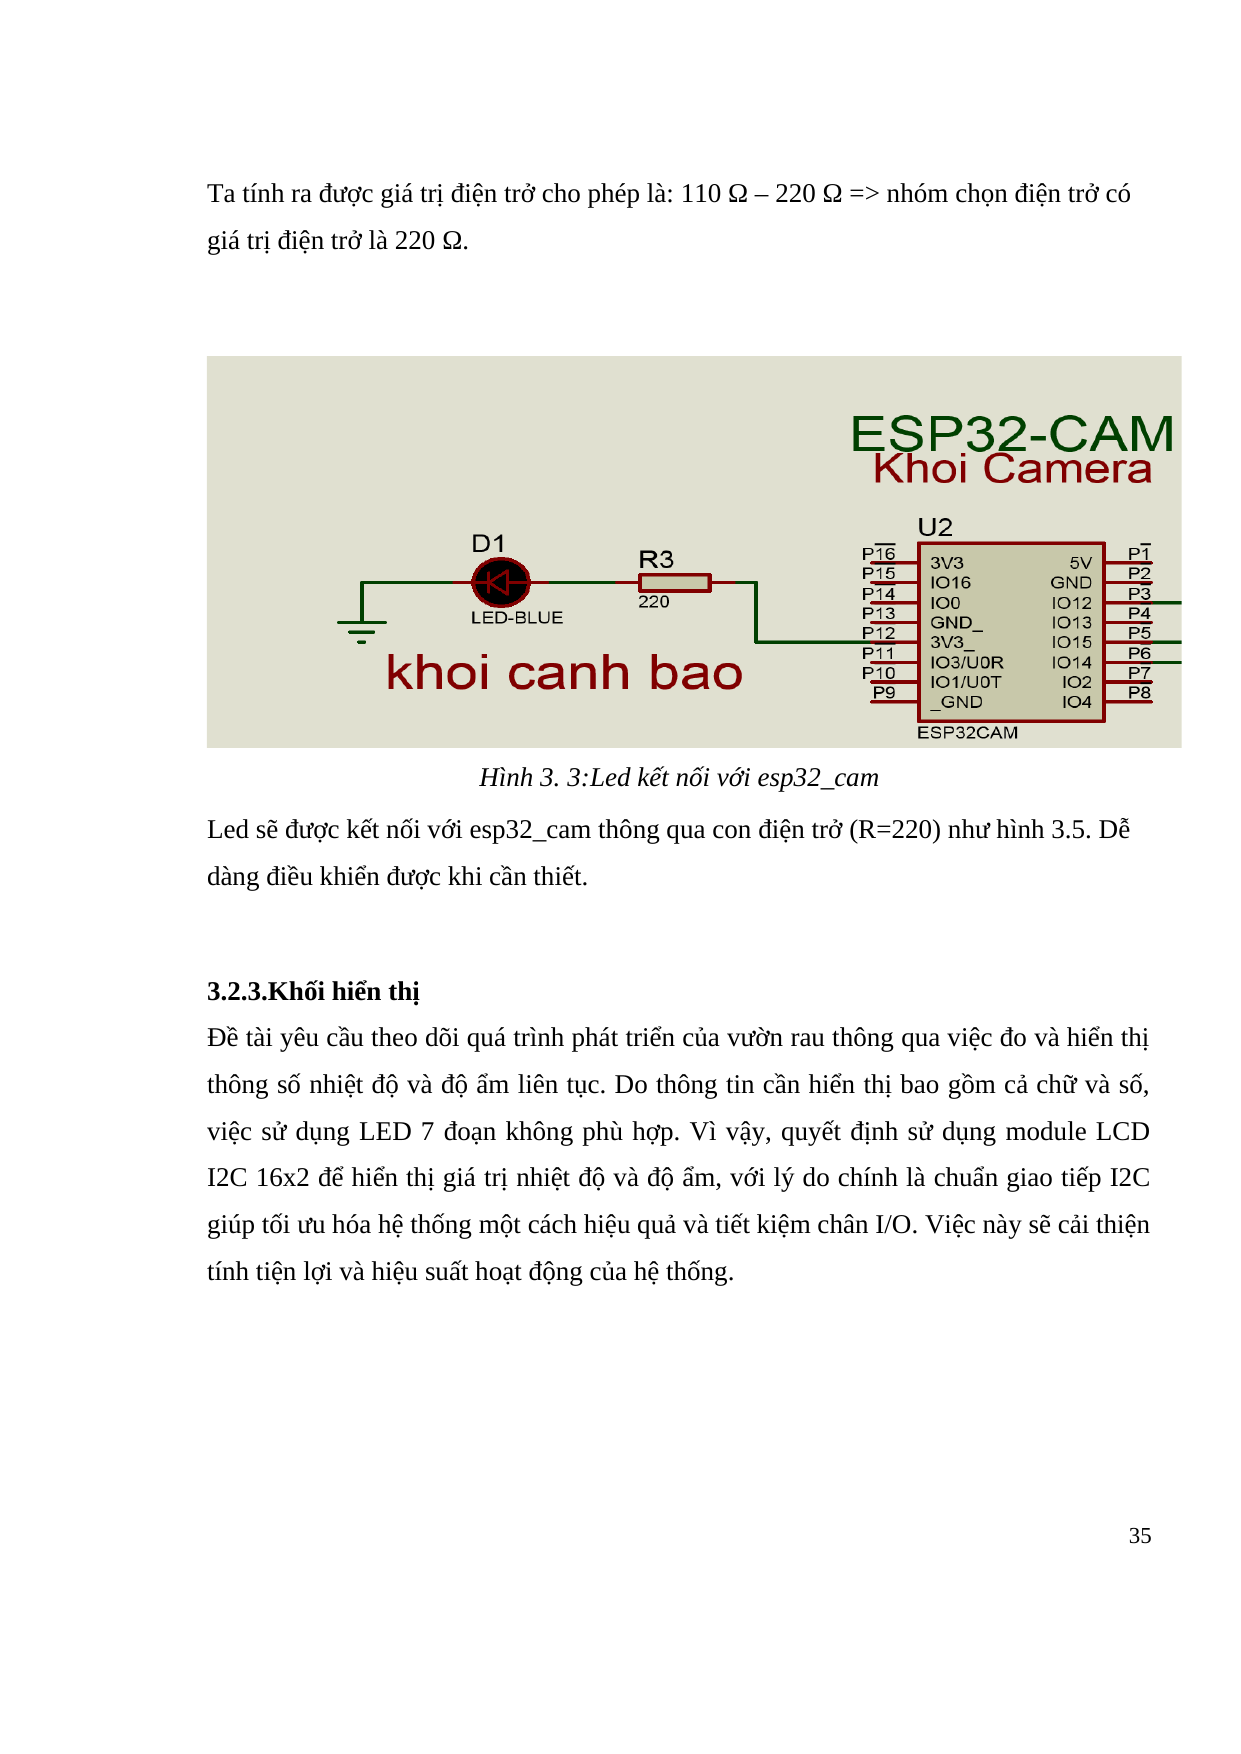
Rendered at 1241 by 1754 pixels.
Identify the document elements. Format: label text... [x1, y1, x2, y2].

subtitle 3.2.3.Khối hiển thị [207, 974, 1152, 1006]
text Ta tính ra được giá trị điện trở cho phép là: 110 Ω – 220 Ω => nhóm chọn điện trở có giá trị điện trở là 220 Ω. [207, 177, 1152, 255]
text Led sẽ được kết nối với esp32_cam thông qua con điện trở (R=220) như hình 3.5. Dễ dàng điều khiển được khi cần thiết. [207, 813, 1152, 891]
text Hình 3. 3:Led kết nối với esp32_cam [207, 761, 1152, 792]
picture [206, 356, 1182, 748]
text Đề tài yêu cầu theo dõi quá trình phát triển của vườn rau thông qua việc đo và hiển thị thông số nhiệt độ và độ ẩm liên tục. Do thông tin cần hiển thị bao gồm cả chữ và số, việc sử dụng LED 7 đoạn không phù hợp. Vì vậy, quyết định sử dụng module LCD I2C 16x2 để hiển thị giá trị nhiệt độ và độ ẩm, với lý do chính là chuẩn giao tiếp I2C giúp tối ưu hóa hệ thống một cách hiệu quả và tiết kiệm chân I/O. Việc này sẽ cải thiện tính tiện lợi và hiệu suất hoạt động của hệ thống. [207, 1021, 1152, 1286]
